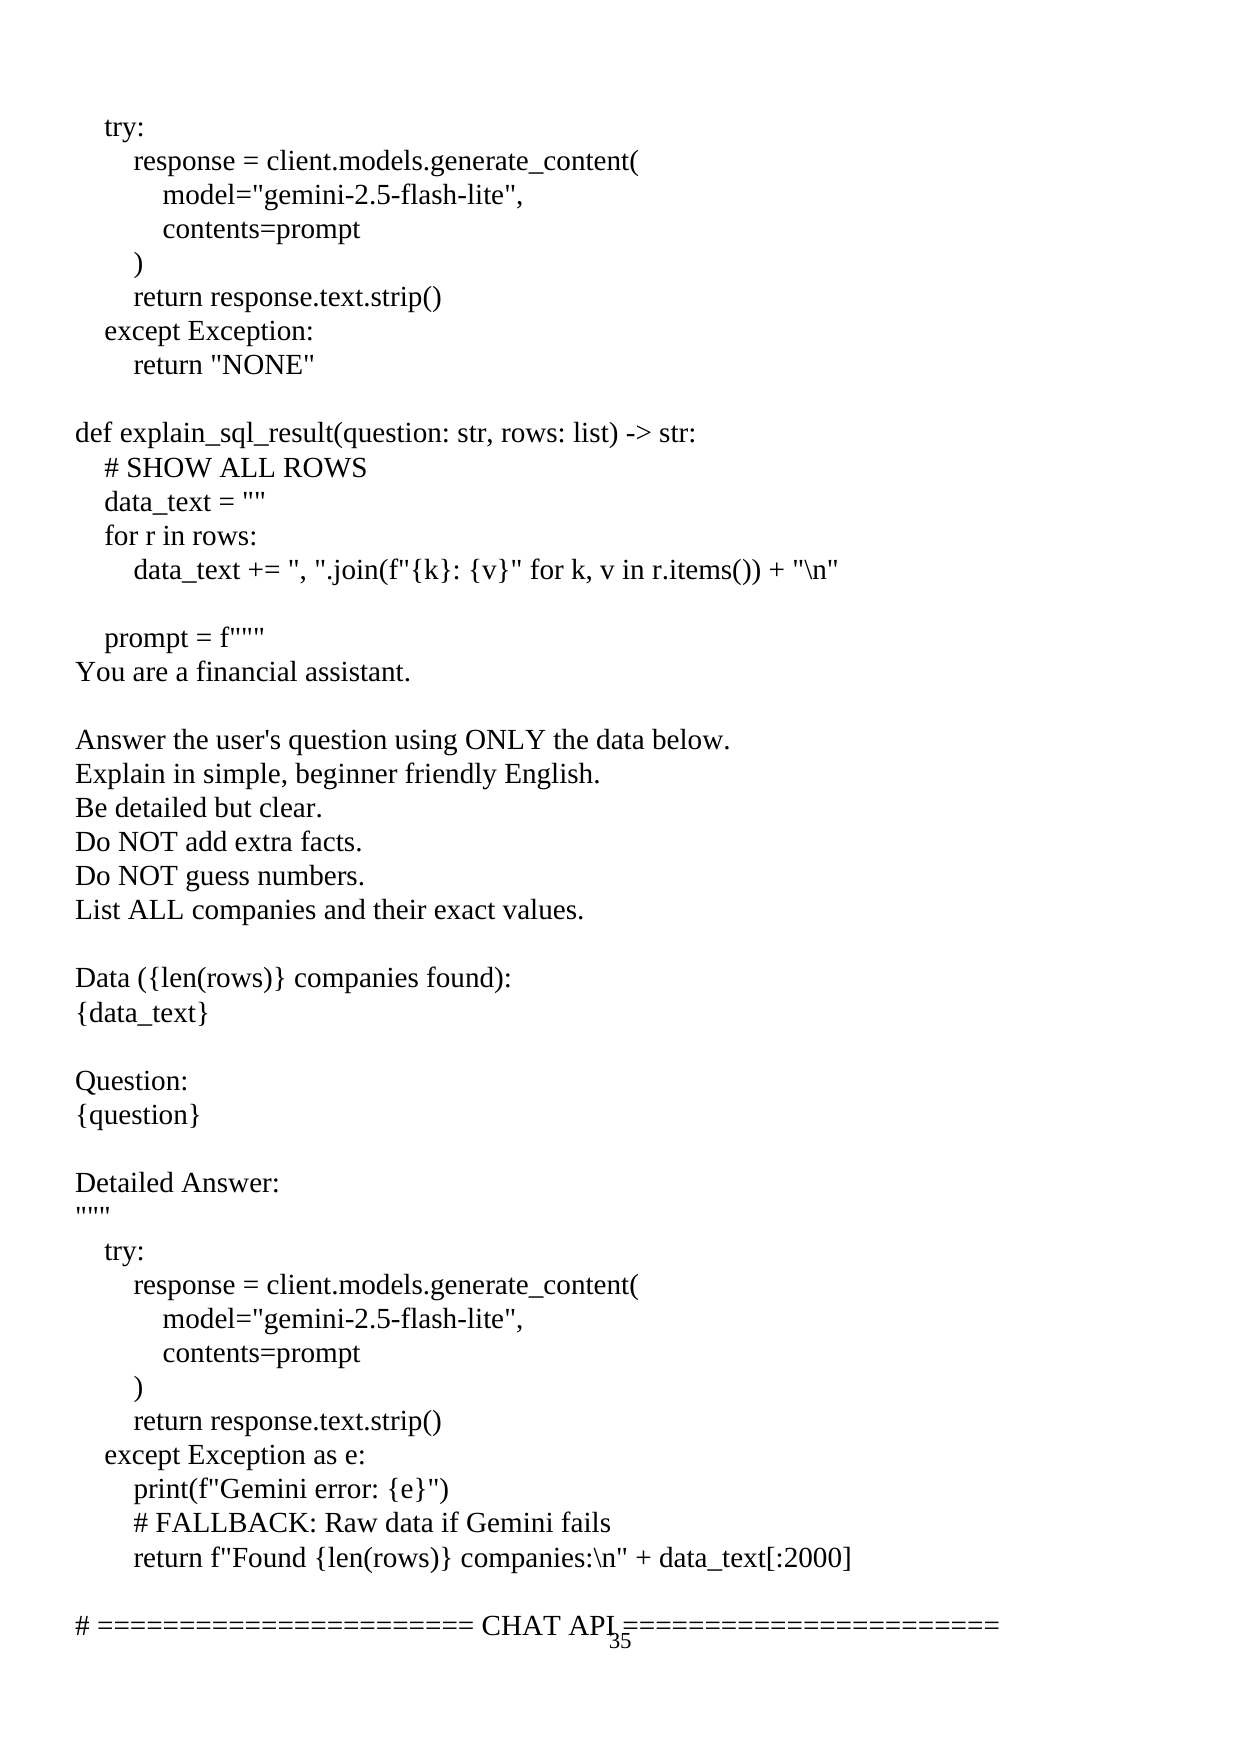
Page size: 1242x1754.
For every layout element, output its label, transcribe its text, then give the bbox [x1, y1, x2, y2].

text Question: [75, 1063, 1167, 1096]
text Do NOT add extra facts. [75, 824, 1167, 858]
text except Exception: [75, 313, 1167, 347]
text ) [75, 245, 1167, 279]
text {data_text} [75, 995, 1167, 1028]
text return response.text.strip() [75, 1403, 1167, 1437]
text except Exception as e: [75, 1437, 1167, 1471]
text print(f"Gemini error: {e}") [75, 1472, 1167, 1505]
text contents=prompt [75, 211, 1167, 245]
text # ======================= CHAT API ======================= [75, 1608, 1167, 1641]
text Explain in simple, beginner friendly English. [75, 756, 1167, 790]
text data_text += ", ".join(f"{k}: {v}" for k, v in r.items()) + "\n" [75, 552, 1167, 585]
text Detailed Answer: [75, 1165, 1167, 1198]
text Data ({len(rows)} companies found): [75, 961, 1167, 994]
text # SHOW ALL ROWS [75, 450, 1167, 483]
text prompt = f""" [75, 620, 1167, 653]
text def explain_sql_result(question: str, rows: list) -> str: [75, 416, 1167, 449]
text try: [75, 109, 1167, 143]
text Answer the user's question using ONLY the data below. [75, 722, 1167, 756]
text return response.text.strip() [75, 279, 1167, 313]
text List ALL companies and their exact values. [75, 892, 1167, 926]
text data_text = "" [75, 484, 1167, 517]
text Be detailed but clear. [75, 790, 1167, 824]
text Do NOT guess numbers. [75, 858, 1167, 892]
text response = client.models.generate_content( [75, 143, 1167, 177]
text # FALLBACK: Raw data if Gemini fails [75, 1506, 1167, 1539]
text contents=prompt [75, 1335, 1167, 1369]
text return "NONE" [75, 347, 1167, 381]
text model="gemini-2.5-flash-lite", [75, 177, 1167, 211]
text response = client.models.generate_content( [75, 1267, 1167, 1301]
text """ [75, 1199, 1167, 1233]
text return f"Found {len(rows)} companies:\n" + data_text[:2000] [75, 1540, 1167, 1573]
text for r in rows: [75, 518, 1167, 551]
text {question} [75, 1097, 1167, 1130]
text model="gemini-2.5-flash-lite", [75, 1301, 1167, 1335]
text You are a financial assistant. [75, 654, 1167, 688]
text try: [75, 1233, 1167, 1267]
text ) [75, 1369, 1167, 1403]
